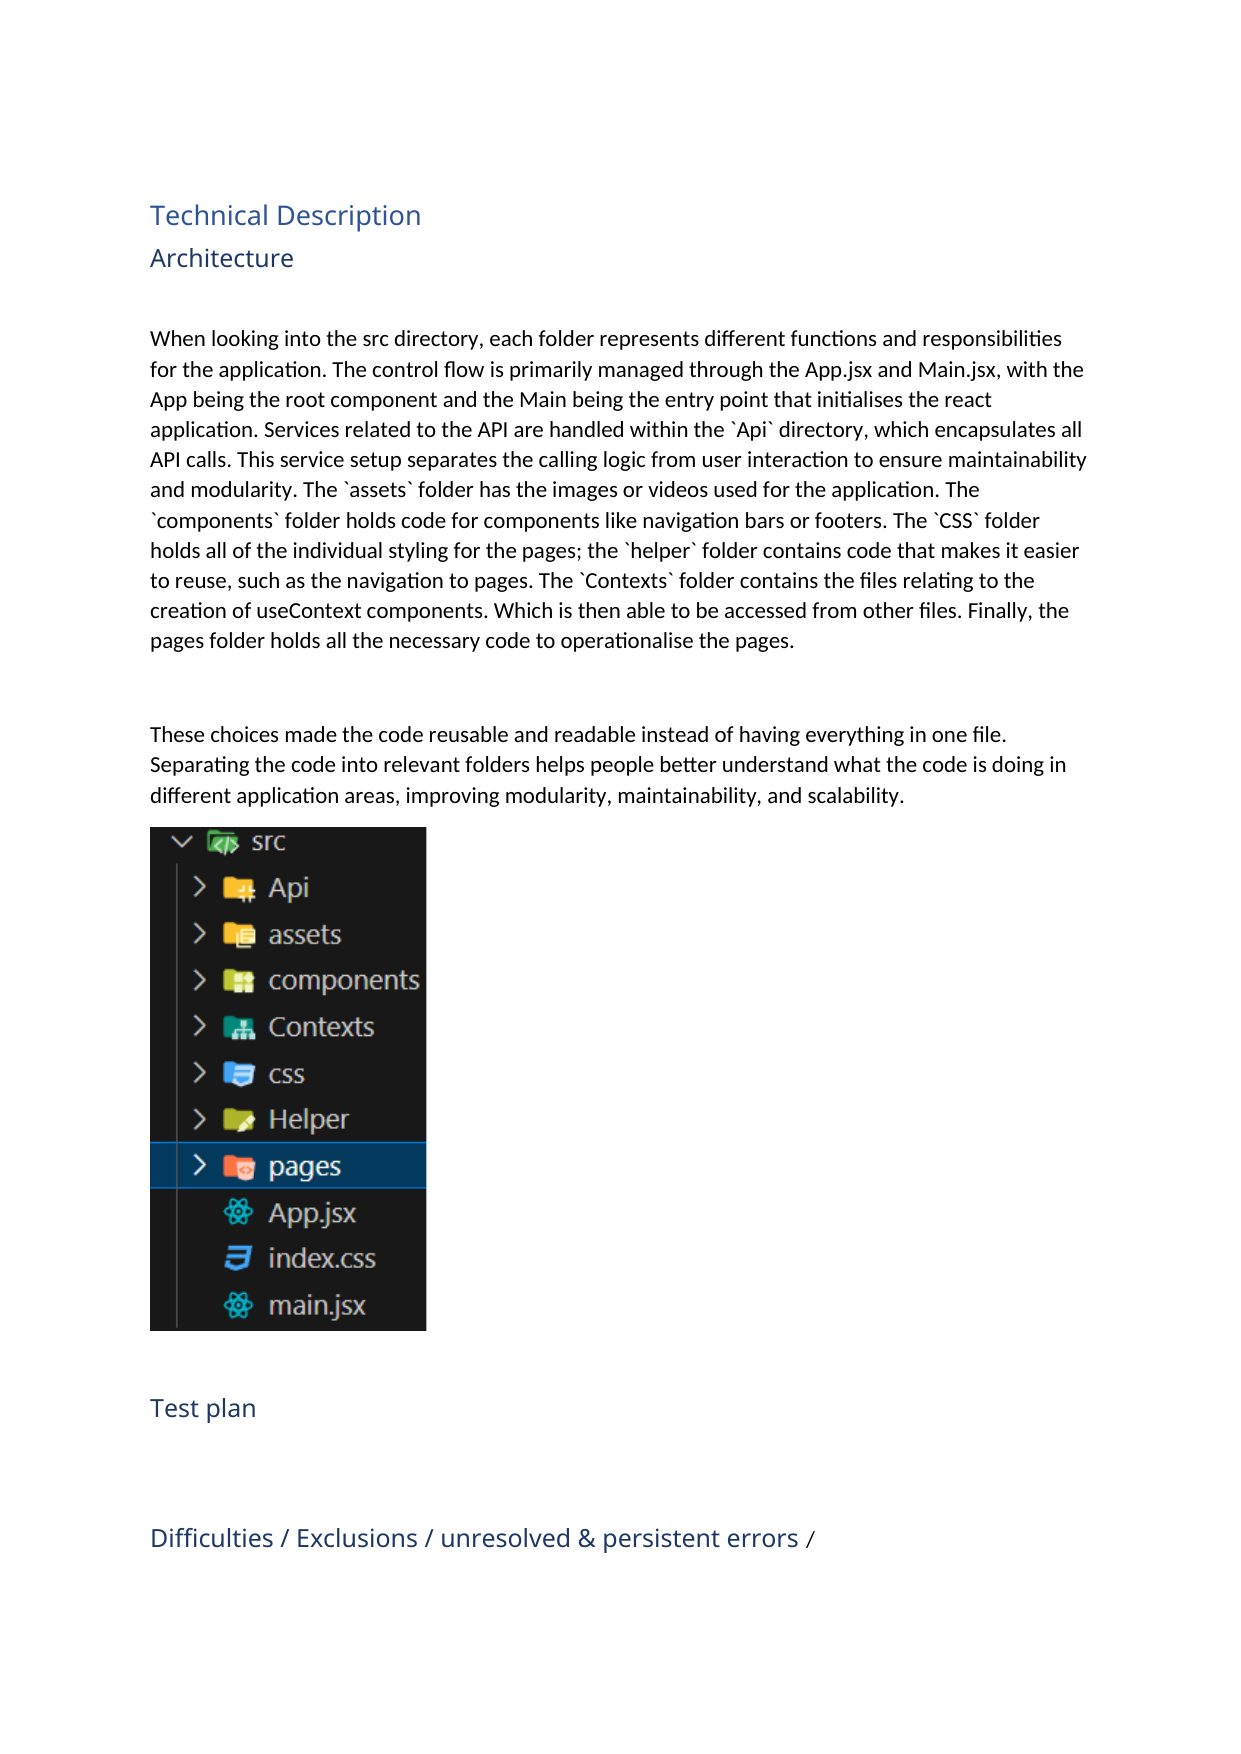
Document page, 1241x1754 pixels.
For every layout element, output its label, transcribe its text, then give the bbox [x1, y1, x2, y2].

text These choices made the code reusable and readable instead of having everything in one file. Separating the code into relevant folders helps people better understand what the code is doing in different application areas, improving modularity, maintainability, and scalability. [150, 720, 1090, 809]
picture [150, 827, 427, 1331]
text Difficulties / Exclusions / unresolved & persistent errors / [150, 1521, 1090, 1555]
subtitle Architecture [150, 241, 1090, 275]
text When looking into the src directory, each folder represents different functions and responsibilities for the application. The control flow is primarily managed through the App.jsx and Main.jsx, with the App being the root component and the Main being the entry point that initialises the react application. Services related to the API are handled within the `Api` directory, which encapsulates all API calls. This service setup separates the calling logic from user interaction to ensure maintainability and modularity. The `assets` folder has the images or videos used for the application. The `components` folder holds code for components like navigation bars or footers. The `CSS` folder holds all of the individual styling for the pages; the `helper` folder contains code that makes it easier to reuse, such as the navigation to pages. The `Contexts` folder contains the files relating to the creation of useContext components. Which is then able to be accessed from other files. Finally, the pages folder holds all the necessary code to operationalise the pages. [150, 324, 1090, 654]
subtitle Technical Description [150, 197, 1090, 234]
subtitle Test plan [150, 1391, 1090, 1424]
